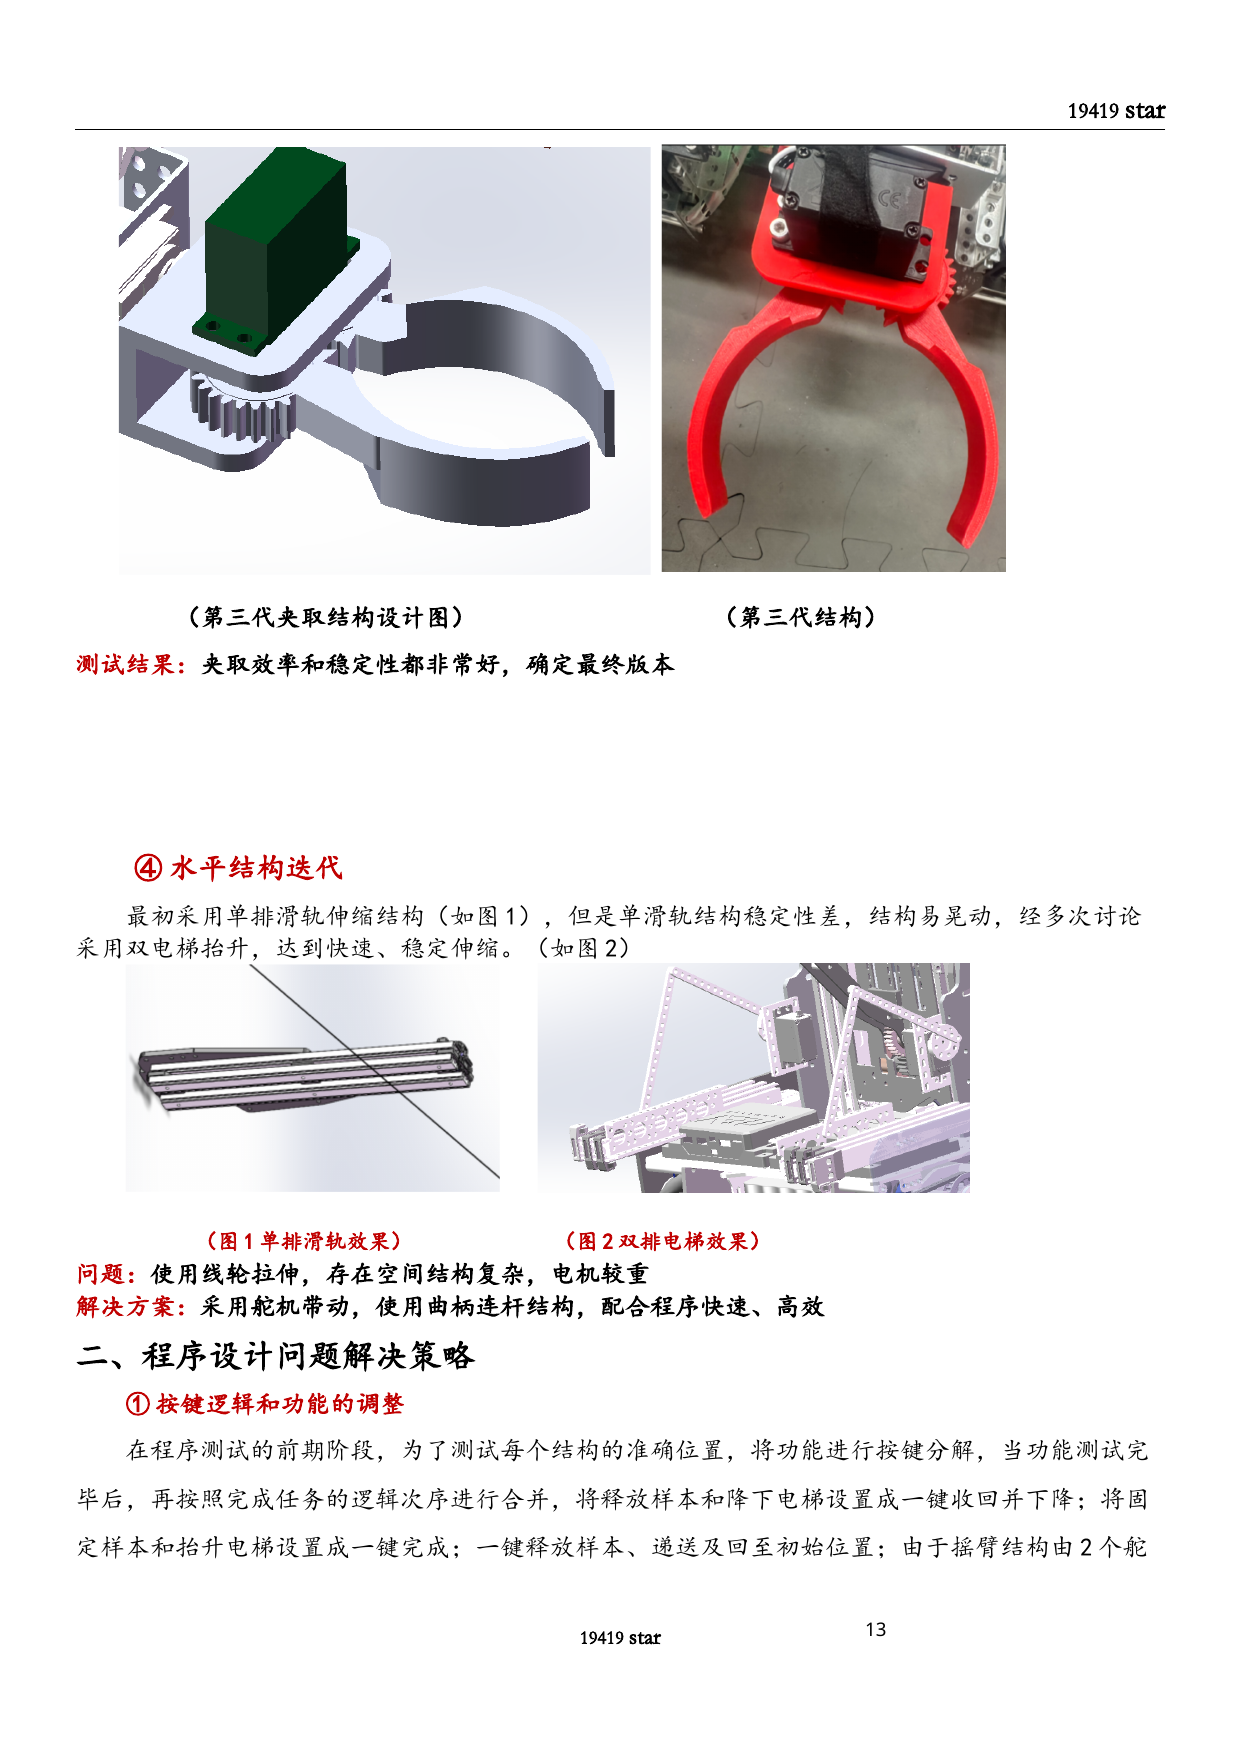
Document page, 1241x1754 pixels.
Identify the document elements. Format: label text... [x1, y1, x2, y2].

picture [662, 145, 1006, 572]
picture [118, 147, 651, 575]
list ④水平结构迭代 [75, 833, 1165, 898]
list 最初采用单排滑轨伸缩结构（如图1），但是单滑轨结构稳定性差，结构易晃动，经多次讨论采用双电梯抬升，达到快速、稳定伸缩。（如图2） [75, 898, 1165, 963]
list 解决方案：采用舵机带动，使用曲柄连杆结构，配合程序快速、高效 [75, 1288, 1165, 1321]
list 二、程序设计问题解决策略 [75, 1321, 1165, 1386]
list （第三代夹取结构设计图） （第三代结构） [75, 599, 1165, 632]
list （图1单排滑轨效果） （图2双排电梯效果） [75, 1223, 1165, 1256]
list ①按键逻辑和功能的调整 [75, 1386, 1165, 1418]
list 问题：使用线轮拉伸，存在空间结构复杂，电机较重 [75, 1256, 1165, 1288]
list 测试结果：夹取效率和稳定性都非常好，确定最终版本 [75, 646, 1165, 678]
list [75, 1432, 1165, 1562]
picture [126, 965, 499, 1191]
picture [537, 963, 970, 1193]
